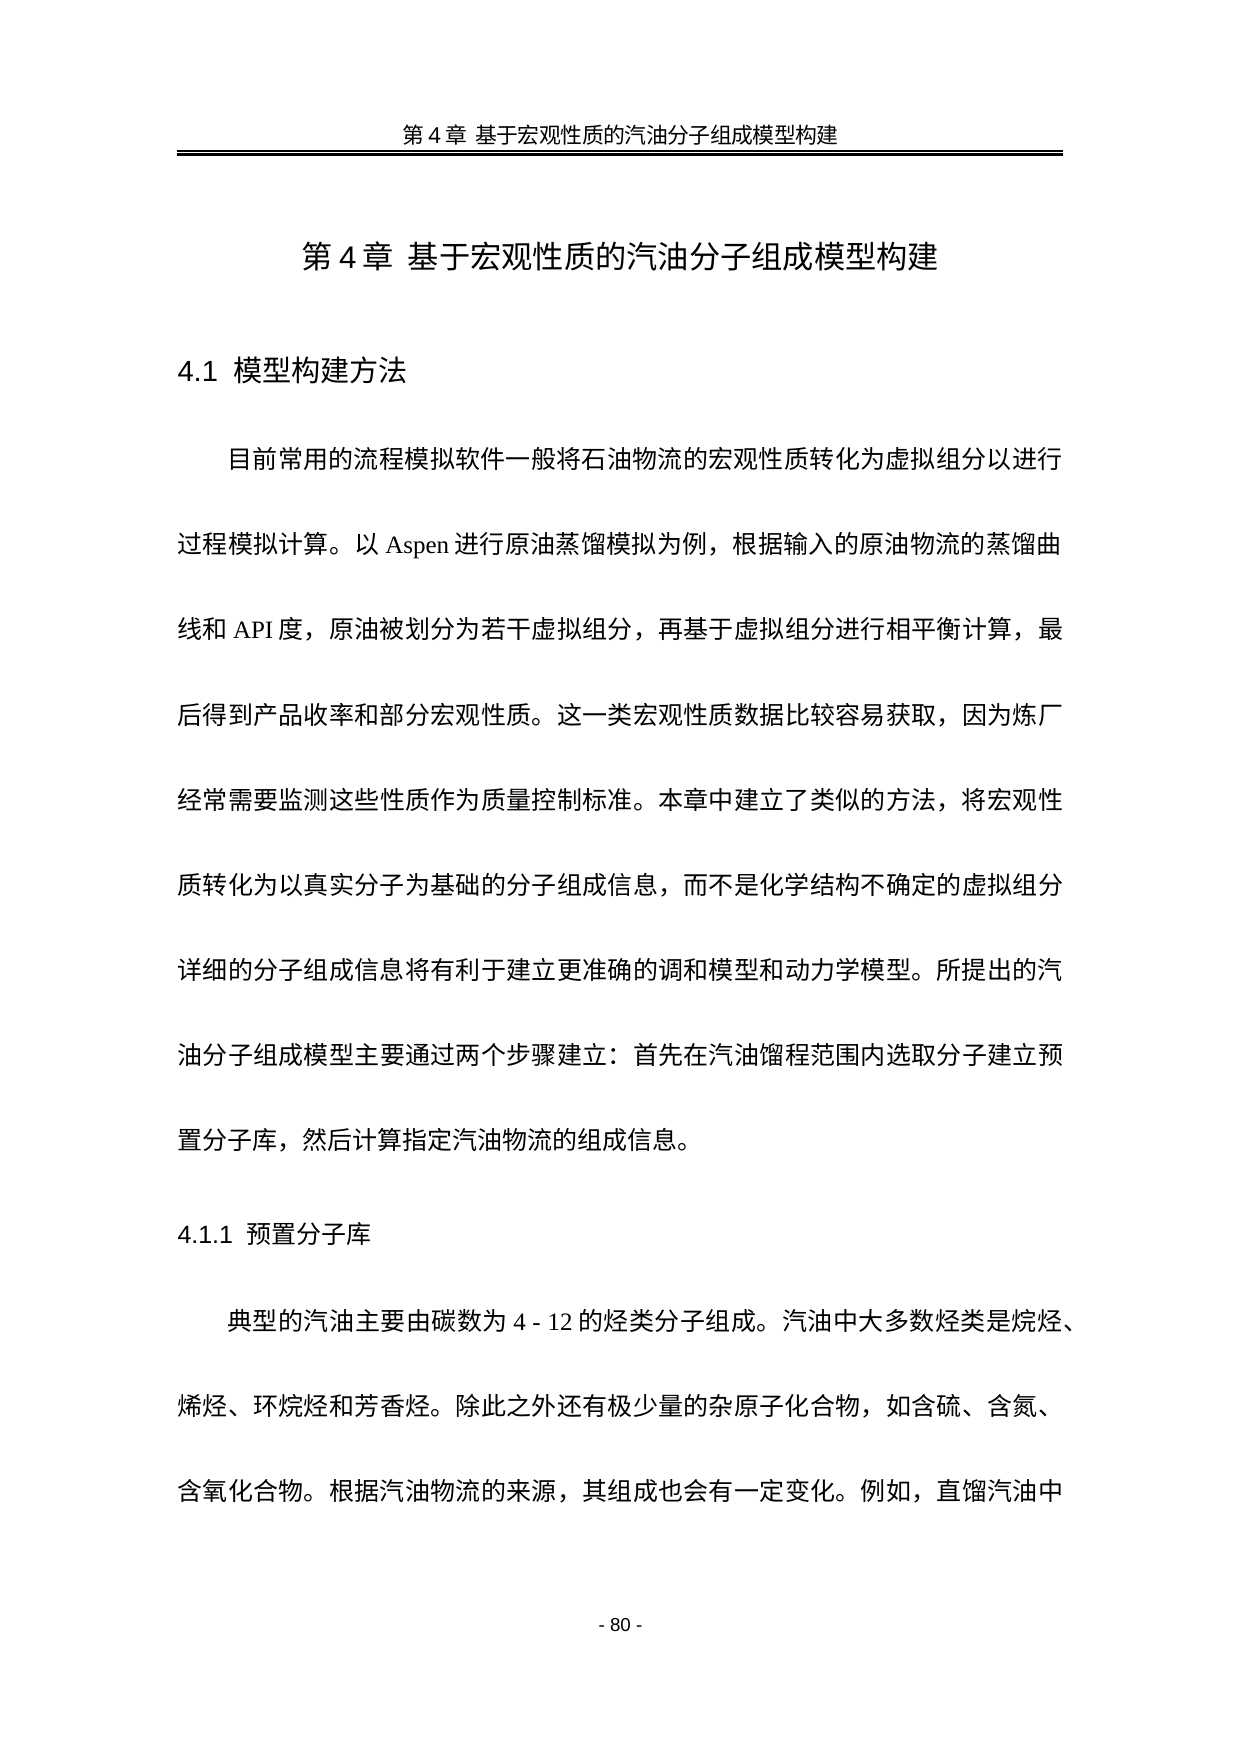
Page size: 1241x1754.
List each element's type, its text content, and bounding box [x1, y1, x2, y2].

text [177, 1285, 1063, 1523]
subtitle 4.1.1 预置分子库 [177, 1199, 1063, 1267]
subtitle 4.1 模型构建方法 [177, 334, 1063, 403]
subtitle 第4章 基于宏观性质的汽油分子组成模型构建 [177, 221, 1063, 289]
text 目前常用的流程模拟软件一般将石油物流的宏观性质转化为虚拟组分以进行过程模拟计算。以Aspen进行原油蒸馏模拟为例，根据输入的原油物流的蒸馏曲线和API度，原油被划分为若干虚拟组分，再基于虚拟组分进行相平衡计算，最后得到产品收率和部分宏观性质。这一类宏观性质数据比较容易获取，因为炼厂经常需要监测这些性质作为质量控制标准。本章中建立了类似的方法，将宏观性质转化为以真实分子为基础的分子组成信息，而不是化学结构不确定的虚拟组分。详细的分子组成信息将有利于建立更准确的调和模型和动力学模型。所提出的汽油分子组成模型主要通过两个步骤建立：首先在汽油馏程范围内选取分子建立预置分子库，然后计算指定汽油物流的组成信息。 [177, 424, 1063, 1173]
